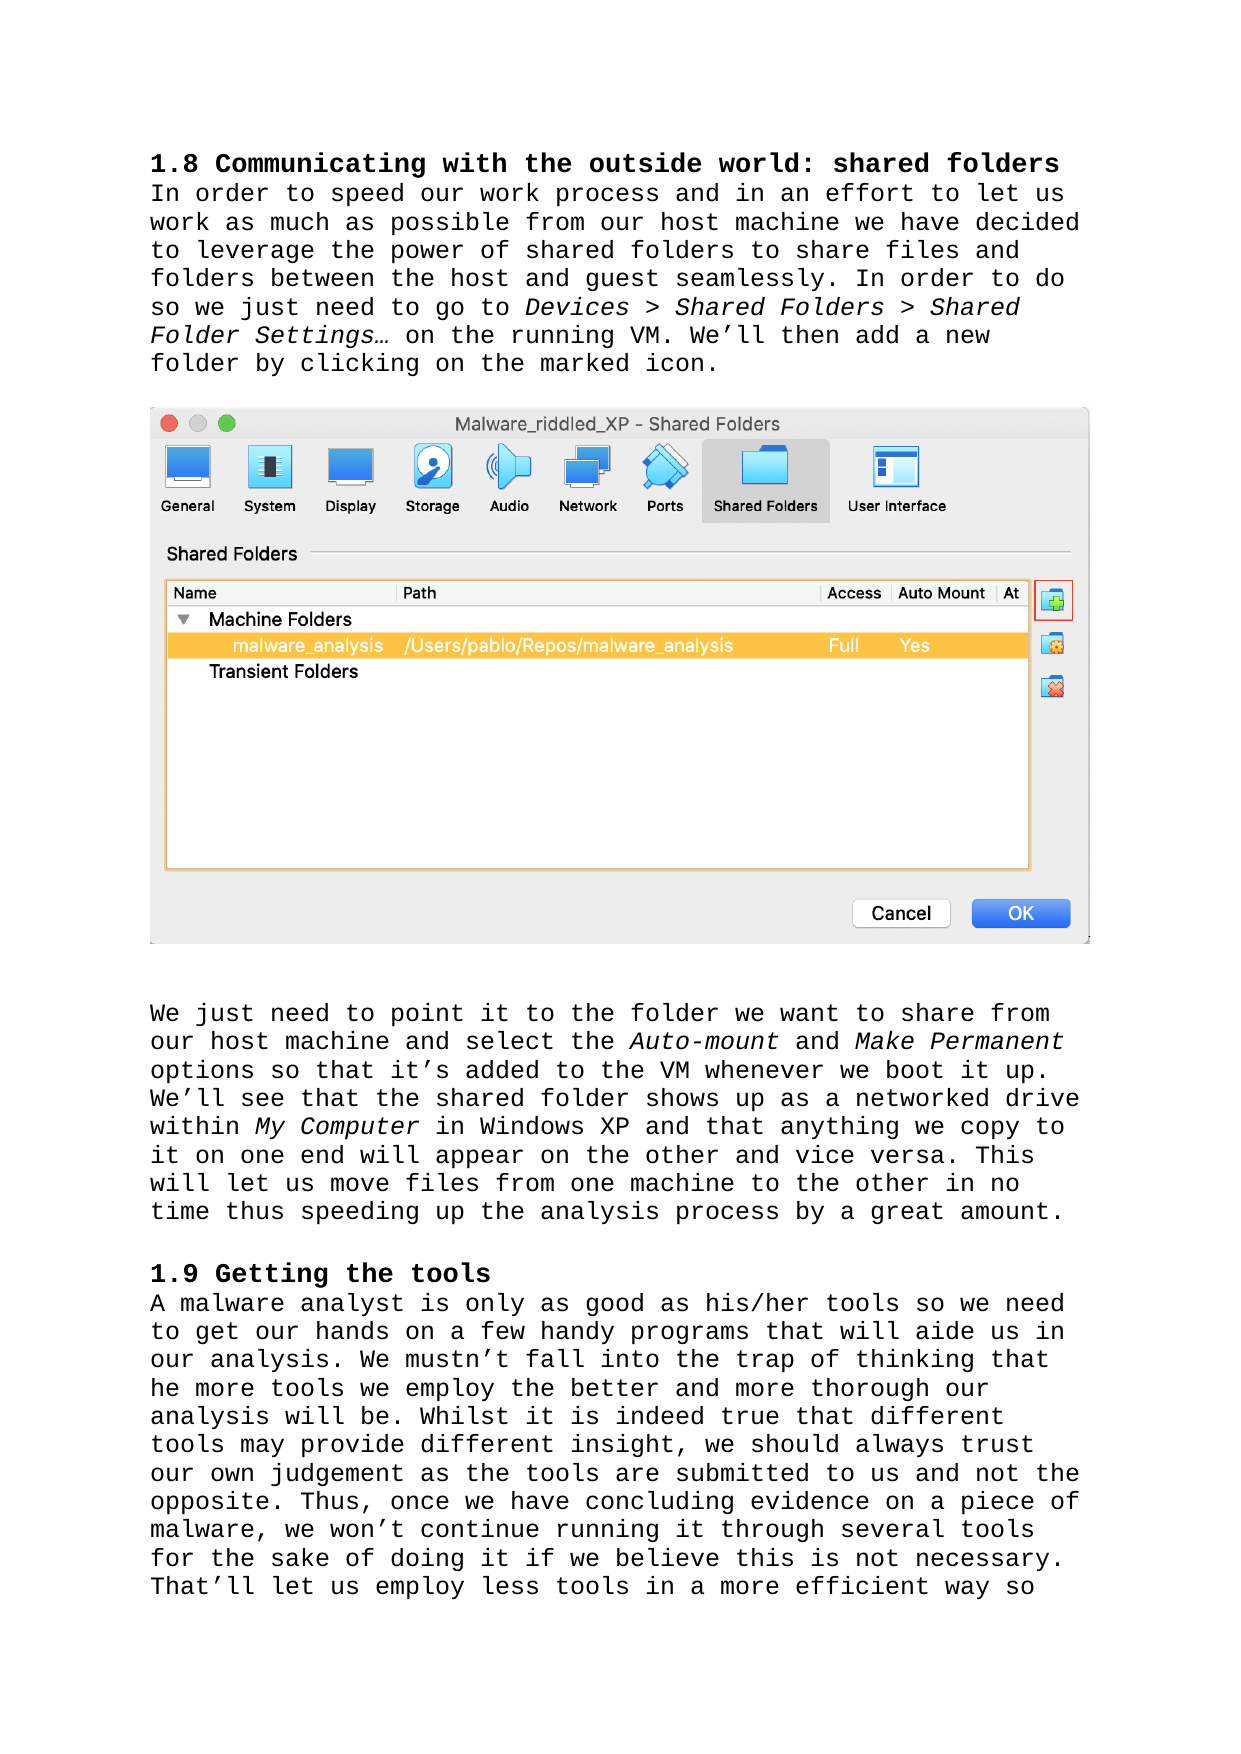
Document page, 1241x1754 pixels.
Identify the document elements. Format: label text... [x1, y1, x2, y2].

text In order to speed our work process and in an effort to let us work as much as possible from our host machine we have decided to leverage the power of shared folders to share files and folders between the host and guest seamlessly. In order to do so we just need to go to Devices > Shared Folders > Shared Folder Settings… on the running VM. We’ll then add a new folder by clicking on the marked icon. [150, 181, 1090, 379]
picture [150, 407, 1091, 944]
subtitle 1.8 Communicating with the outside world: shared folders [150, 150, 1090, 181]
text We just need to point it to the folder we want to share from our host machine and select the Auto-mount and Make Permanent options so that it’s added to the VM whenever we boot it up. We’ll see that the shared folder shows up as a networked drive within My Computer in Windows XP and that anything we copy to it on one end will appear on the other and vice versa. This will let us move files from one machine to the other in no time thus speeding up the analysis process by a great amount. [150, 1001, 1090, 1227]
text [150, 1290, 1090, 1602]
subtitle 1.9 Getting the tools [150, 1260, 1090, 1290]
